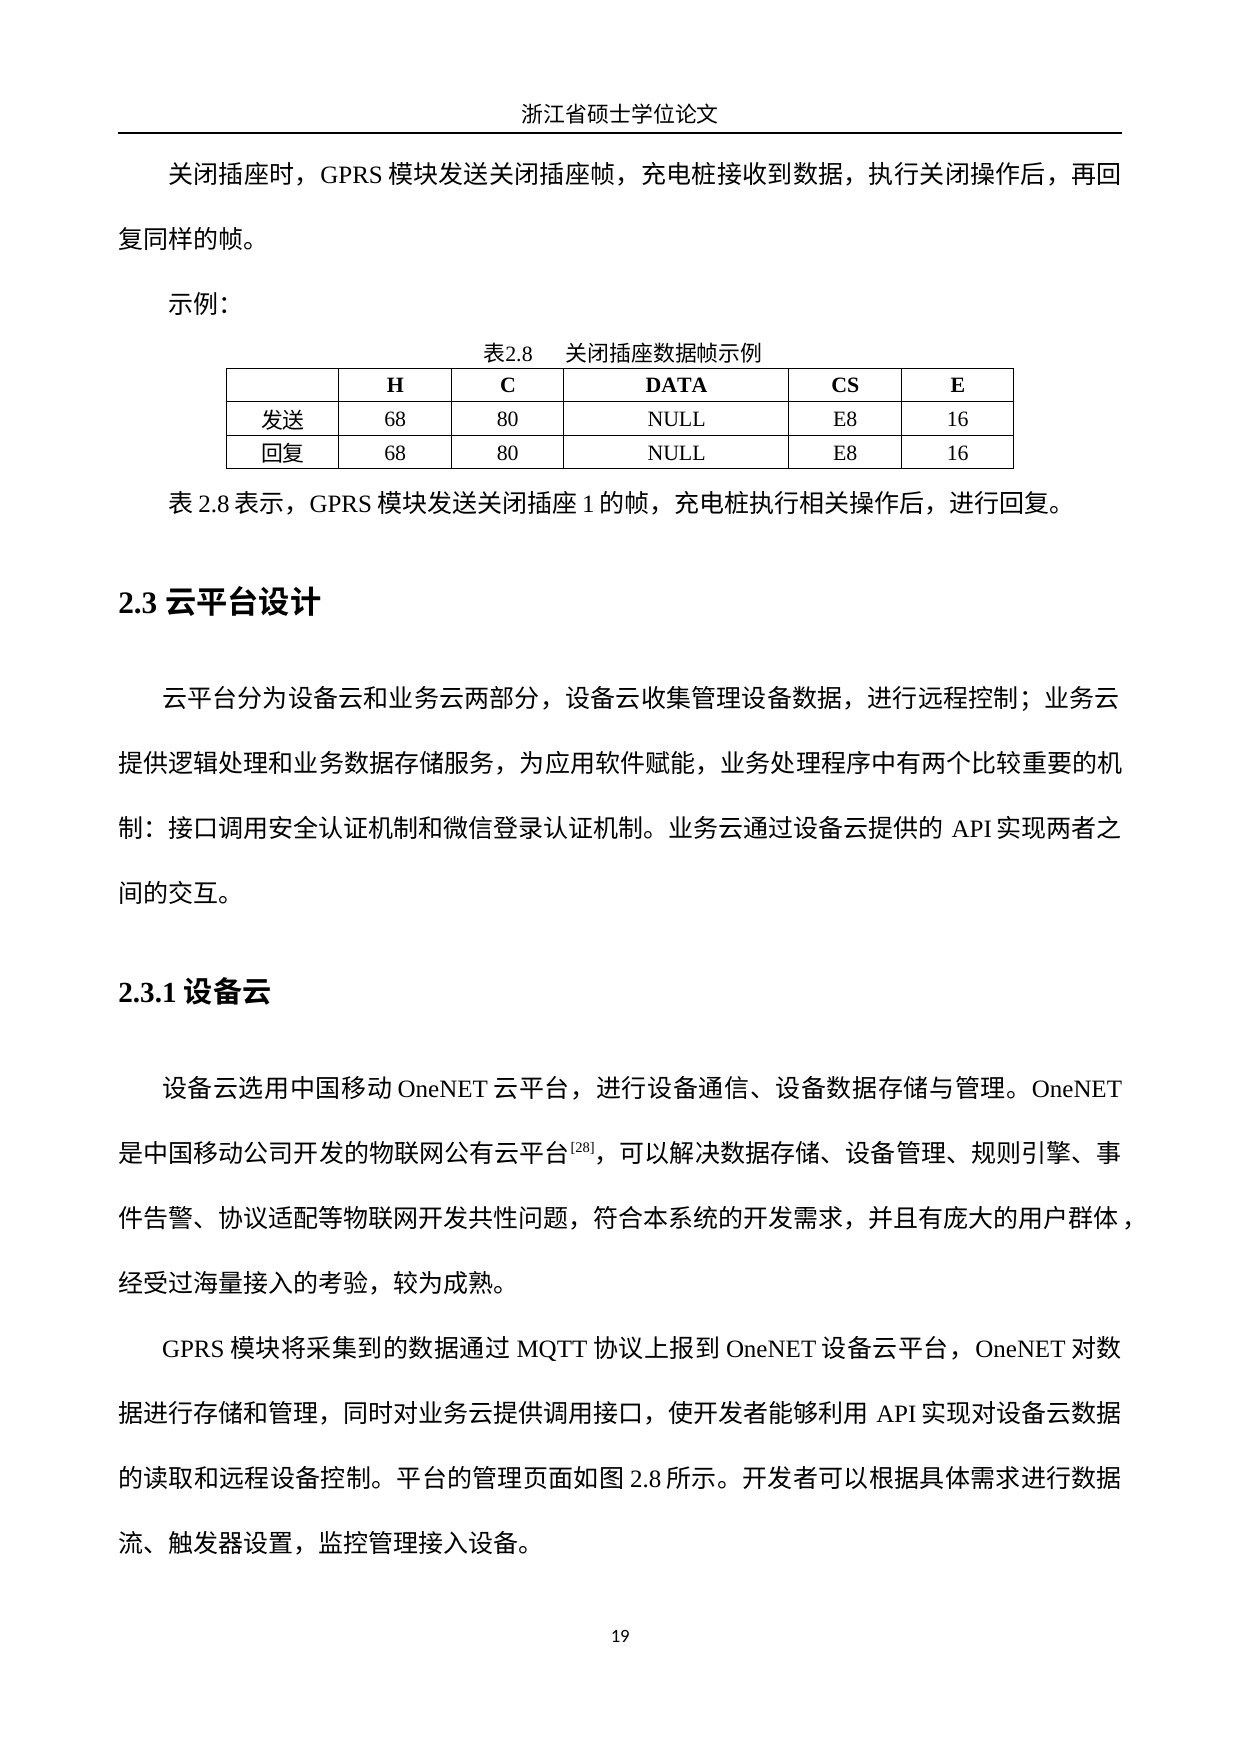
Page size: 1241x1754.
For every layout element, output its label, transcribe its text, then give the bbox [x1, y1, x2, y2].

table_cell E8 [789, 402, 901, 435]
table_cell NULL [564, 436, 788, 468]
table_cell 回复 [227, 436, 338, 468]
table_header [227, 369, 338, 401]
table_header C [452, 369, 563, 401]
table_cell 68 [339, 436, 451, 468]
text 示例： [118, 270, 1122, 335]
table_header H [339, 369, 451, 401]
table_cell 16 [902, 436, 1013, 468]
text 表2.8表示，GPRS模块发送关闭插座1的帧，充电桩执行相关操作后，进行回复。 [118, 469, 1122, 534]
table_cell E8 [789, 436, 901, 468]
text 云平台分为设备云和业务云两部分，设备云收集管理设备数据，进行远程控制；业务云提供逻辑处理和业务数据存储服务，为应用软件赋能，业务处理程序中有两个比较重要的机制：接口调用安全认证机制和微信登录认证机制。业务云通过设备云提供的API实现两者之间的交互。 [118, 664, 1122, 924]
table_cell NULL [564, 402, 788, 435]
table_cell 68 [339, 402, 451, 435]
subtitle 2.3.1 设备云 [118, 957, 1122, 1022]
text 关闭插座时，GPRS模块发送关闭插座帧，充电桩接收到数据，执行关闭操作后，再回复同样的帧。 [118, 140, 1122, 270]
table_header E [902, 369, 1013, 401]
list 关闭插座数据帧示例 [148, 335, 1122, 368]
text 设备云选用中国移动OneNET云平台，进行设备通信、设备数据存储与管理。OneNET是中国移动公司开发的物联网公有云平台[28]，可以解决数据存储、设备管理、规则引擎、事件告警、协议适配等物联网开发共性问题，符合本系统的开发需求，并且有庞大的用户群体，经受过海量接入的考验，较为成熟。 [118, 1054, 1122, 1314]
table_cell 80 [452, 402, 563, 435]
text GPRS模块将采集到的数据通过MQTT协议上报到OneNET设备云平台，OneNET对数据进行存储和管理，同时对业务云提供调用接口，使开发者能够利用API实现对设备云数据的读取和远程设备控制。平台的管理页面如图2.8所示。开发者可以根据具体需求进行数据流、触发器设置，监控管理接入设备。 [118, 1314, 1122, 1574]
table_cell 80 [452, 436, 563, 468]
subtitle 2.3 云平台设计 [118, 567, 1122, 632]
table_header DATA [564, 369, 788, 401]
table_cell 发送 [227, 402, 338, 435]
table_header CS [789, 369, 901, 401]
table_cell 16 [902, 402, 1013, 435]
